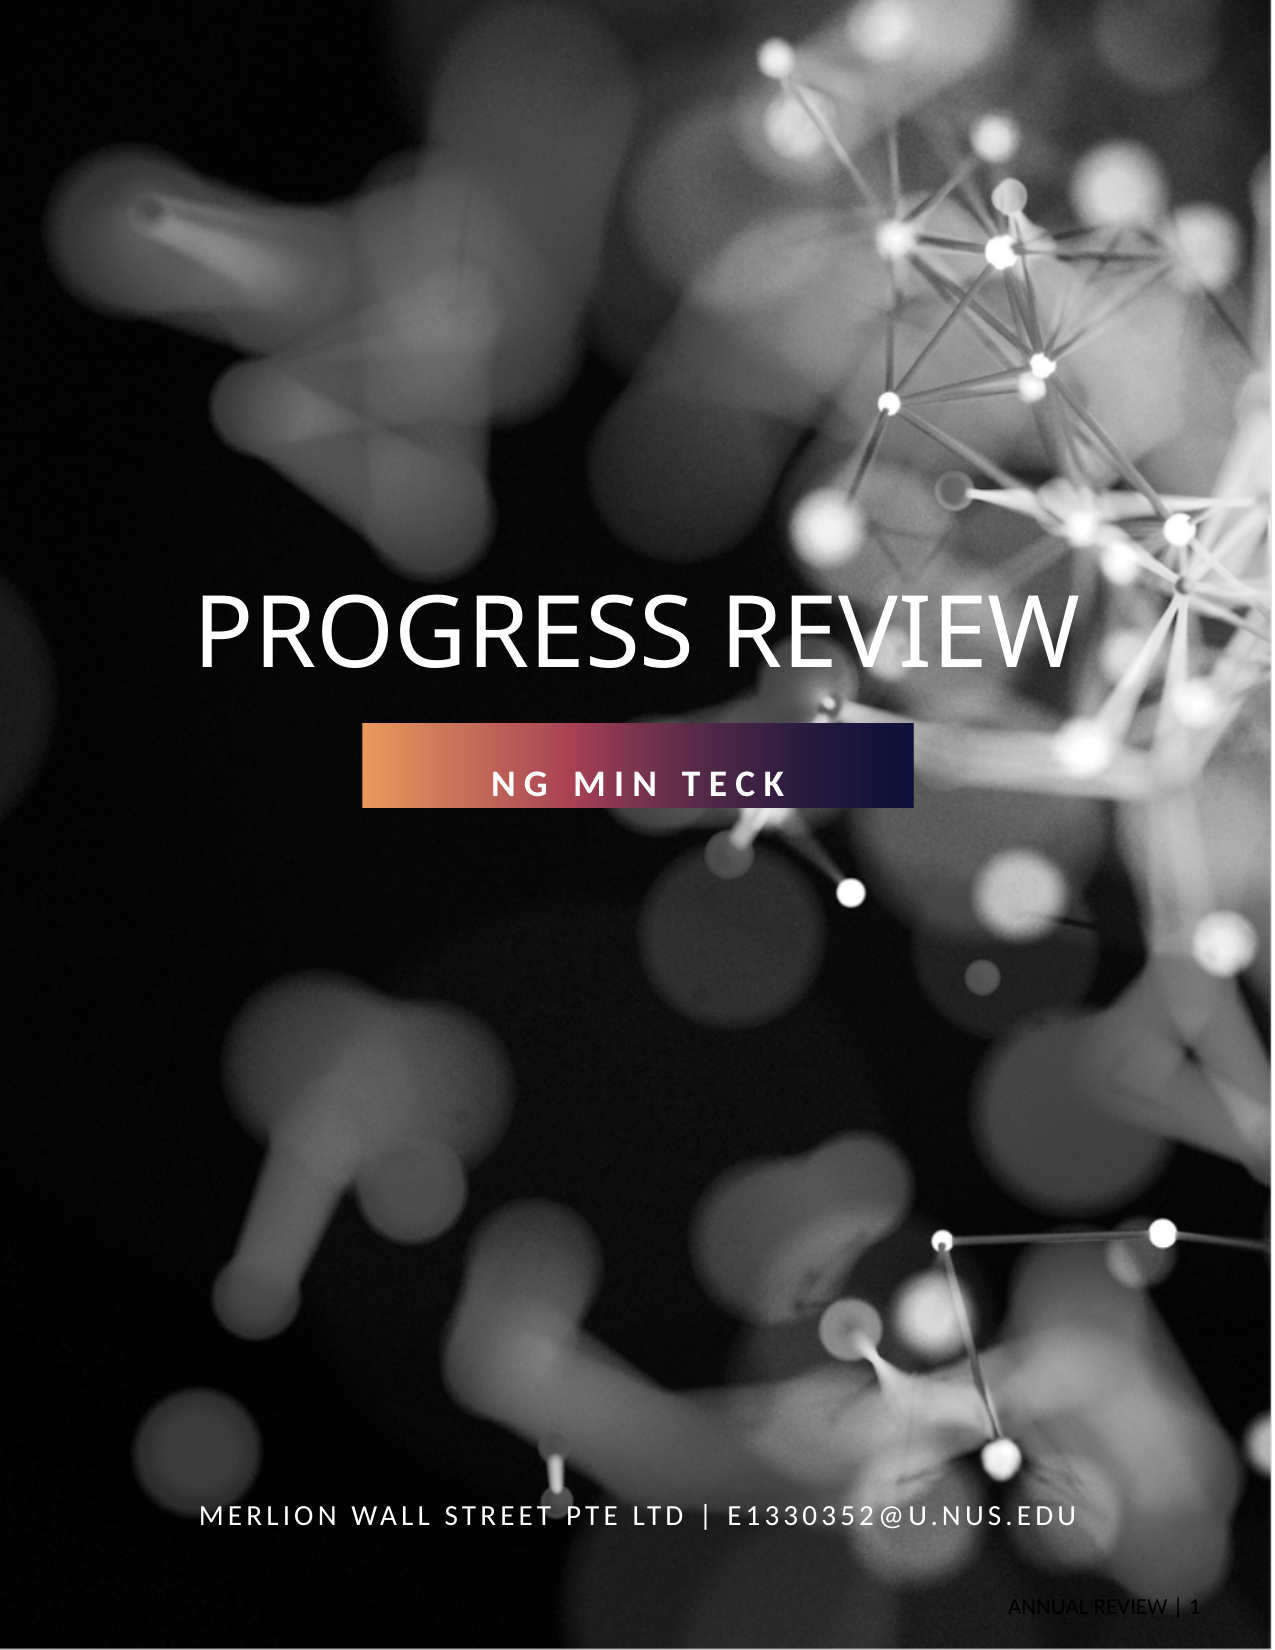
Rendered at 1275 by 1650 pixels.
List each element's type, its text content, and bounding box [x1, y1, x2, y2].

table_cell progress review [75, 561, 1200, 697]
table_cell ng min teck [75, 697, 1200, 856]
picture [0, 0, 1275, 1650]
table_cell MERLION WALL STREET PTE LTD E1330352@U.NUS.EDU [75, 856, 1200, 1532]
table_header [75, 111, 1200, 561]
